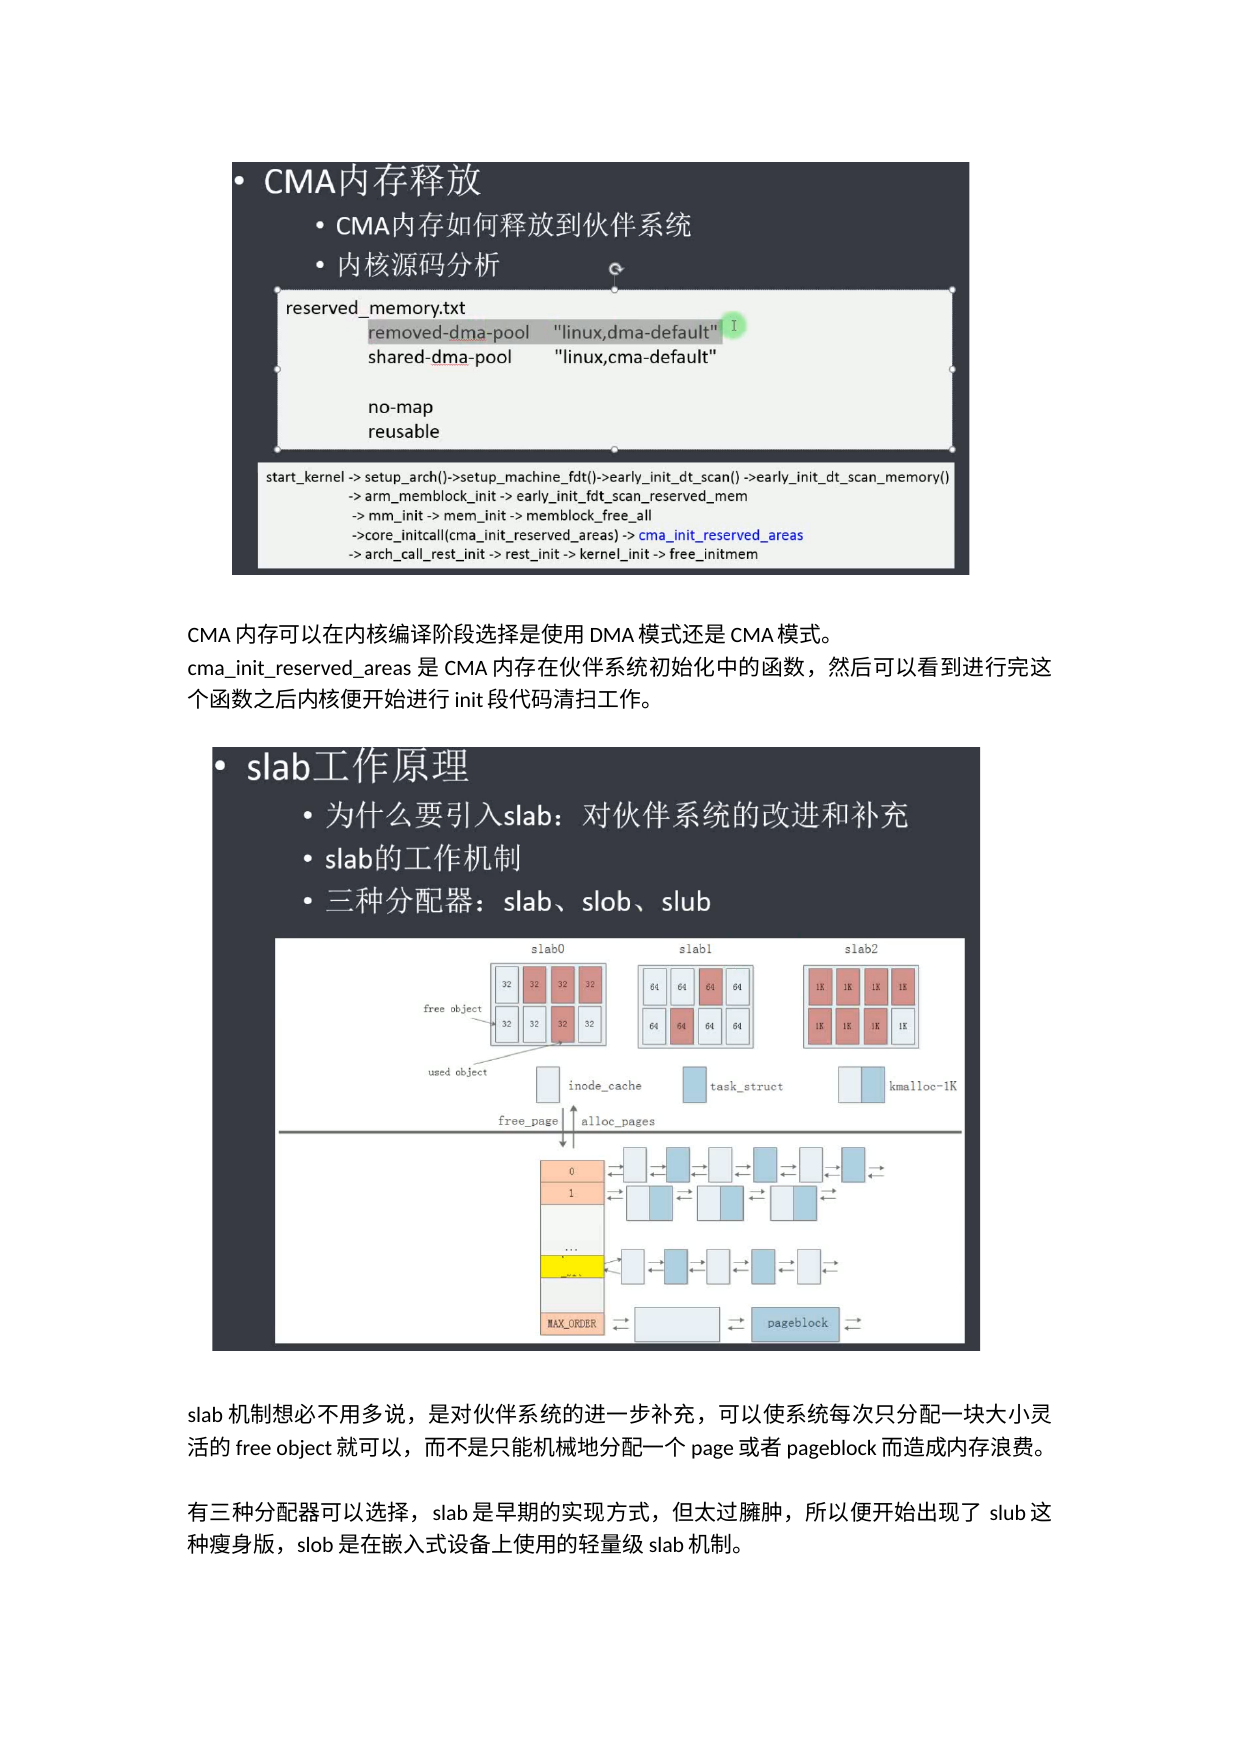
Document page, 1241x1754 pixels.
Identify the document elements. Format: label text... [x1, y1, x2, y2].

text 有三种分配器可以选择，slab是早期的实现方式，但太过臃肿，所以便开始出现了slub这种瘦身版，slob是在嵌入式设备上使用的轻量级slab机制。 [187, 1494, 1053, 1559]
picture [232, 162, 970, 575]
text cma_init_reserved_areas 是CMA内存在伙伴系统初始化中的函数，然后可以看到进行完这个函数之后内核便开始进行init段代码清扫工作。 [187, 649, 1053, 714]
text CMA内存可以在内核编译阶段选择是使用DMA模式还是CMA模式。 [187, 617, 1053, 649]
picture [212, 747, 980, 1351]
text slab机制想必不用多说，是对伙伴系统的进一步补充，可以使系统每次只分配一块大小灵活的free object就可以，而不是只能机械地分配一个page或者pageblock而造成内存浪费。 [187, 1397, 1053, 1462]
